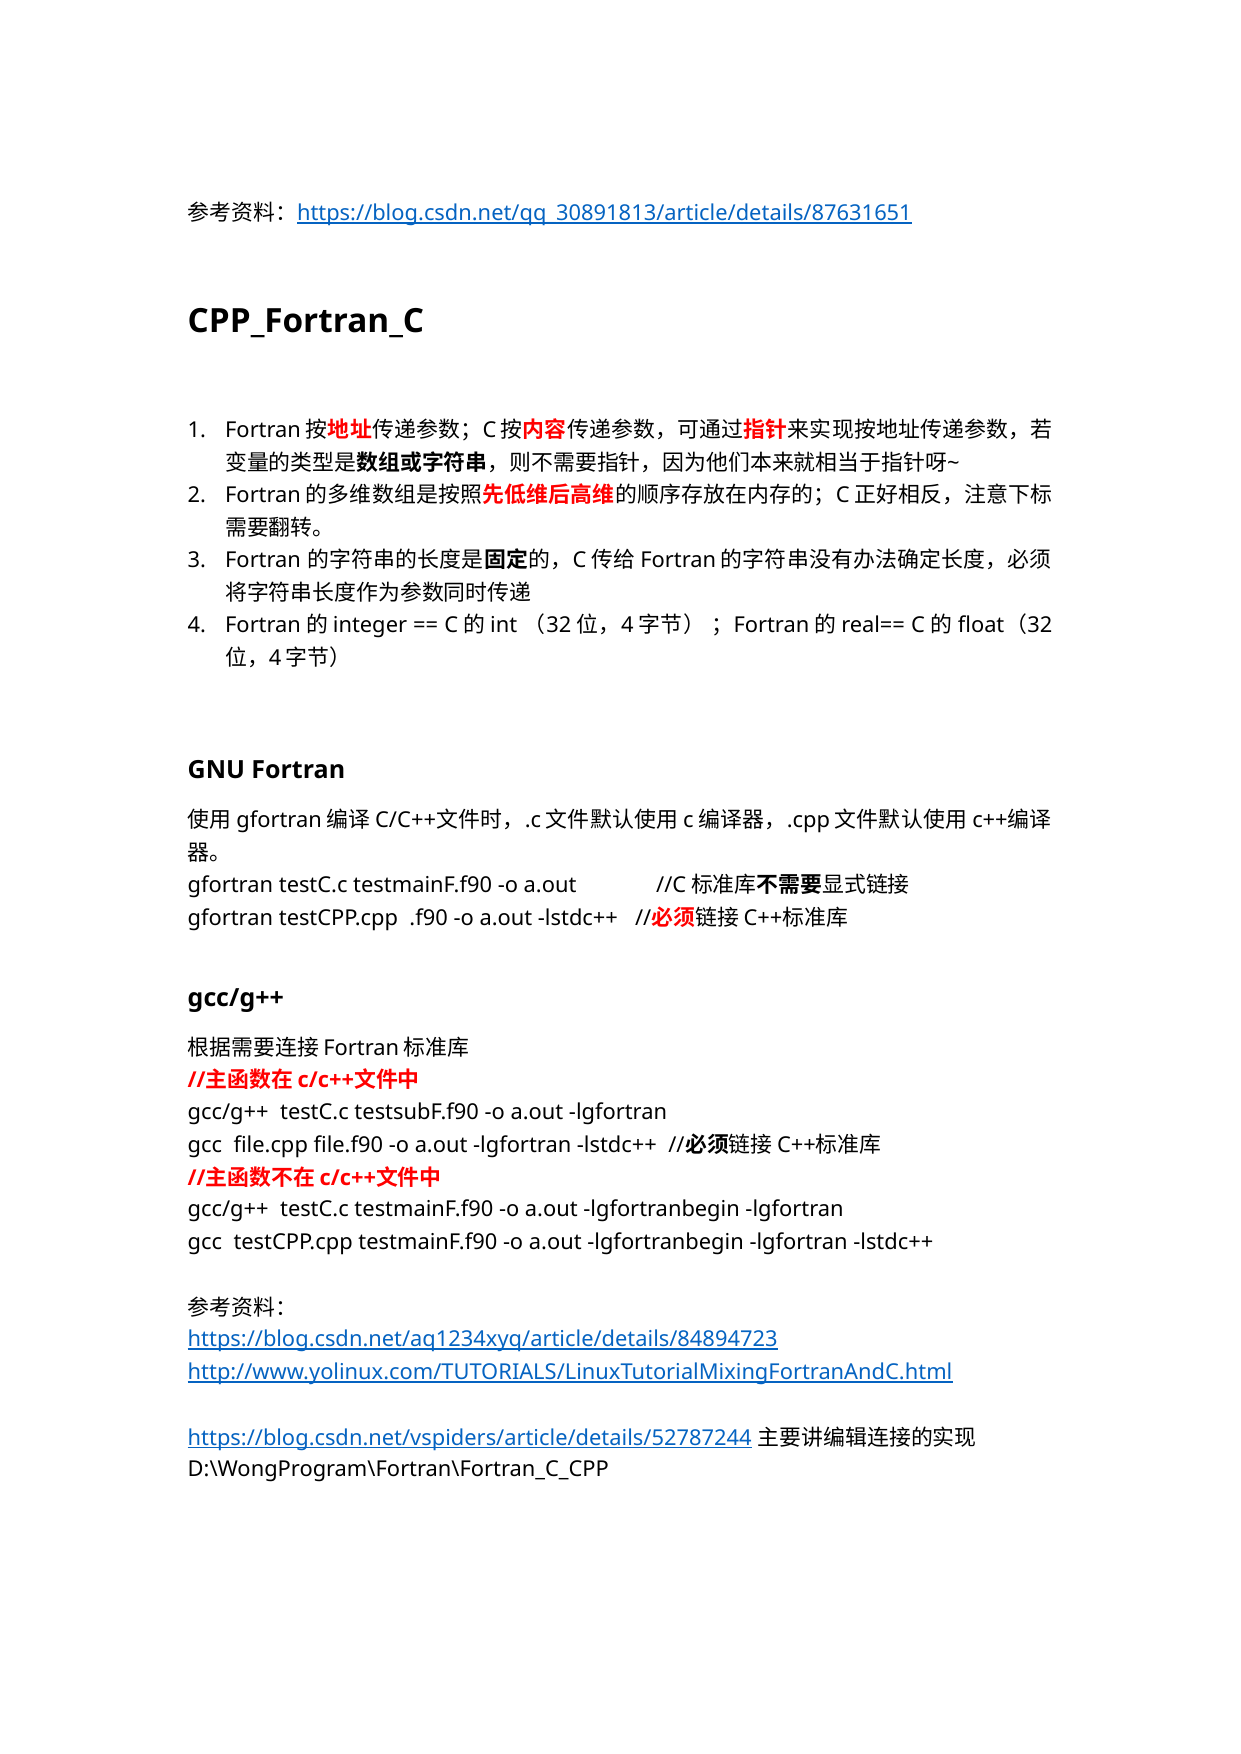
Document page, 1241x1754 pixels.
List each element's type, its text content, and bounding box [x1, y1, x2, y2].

text gfortran testCPP.cpp .f90 -o a.out -lstdc++ //必须链接C++标准库 [187, 899, 1053, 932]
text https://blog.csdn.net/vspiders/article/details/52787244 主要讲编辑连接的实现 [187, 1419, 1053, 1452]
text gcc/g++ [187, 964, 1053, 1029]
list Fortran 的字符串的长度是固定的，C传给 Fortran的字符串没有办法确定长度，必须将字符串长度作为参数同时传递 [187, 542, 1053, 607]
subtitle CPP_Fortran_C [187, 287, 1053, 352]
text http://www.yolinux.com/TUTORIALS/LinuxTutorialMixingFortranAndC.html [187, 1354, 1053, 1387]
text 参考资料：https://blog.csdn.net/qq_30891813/article/details/87631651 [187, 194, 1053, 227]
list Fortran按地址传递参数；C按内容传递参数，可通过指针来实现按地址传递参数，若变量的类型是数组或字符串，则不需要指针，因为他们本来就相当于指针呀~ [187, 412, 1053, 477]
list Fortran的integer == C的int （32位，4字节） ；Fortran的real== C的 float（32位，4字节） [187, 607, 1053, 672]
text 使用gfortran编译C/C++文件时，.c文件默认使用c编译器，.cpp文件默认使用c++编译器。 [187, 802, 1053, 867]
text 参考资料： [187, 1289, 1053, 1322]
list Fortran的多维数组是按照先低维后高维的顺序存放在内存的；C正好相反，注意下标需要翻转。 [187, 477, 1053, 542]
text //主函数不在c/c++文件中 [187, 1159, 1053, 1192]
text gcc/g++ testC.c testsubF.f90 -o a.out -lgfortran [187, 1094, 1053, 1127]
text gcc file.cpp file.f90 -o a.out -lgfortran -lstdc++ //必须链接C++标准库 [187, 1127, 1053, 1159]
text D:\WongProgram\Fortran\Fortran_C_CPP [187, 1452, 1053, 1484]
text gcc testCPP.cpp testmainF.f90 -o a.out -lgfortranbegin -lgfortran -lstdc++ [187, 1224, 1053, 1257]
text 根据需要连接Fortran标准库 [187, 1029, 1053, 1062]
text gcc/g++ testC.c testmainF.f90 -o a.out -lgfortranbegin -lgfortran [187, 1192, 1053, 1224]
text https://blog.csdn.net/aq1234xyq/article/details/84894723 [187, 1322, 1053, 1354]
text GNU Fortran [187, 737, 1053, 802]
text gfortran testC.c testmainF.f90 -o a.out //C标准库不需要显式链接 [187, 867, 1053, 899]
text //主函数在c/c++文件中 [187, 1062, 1053, 1094]
